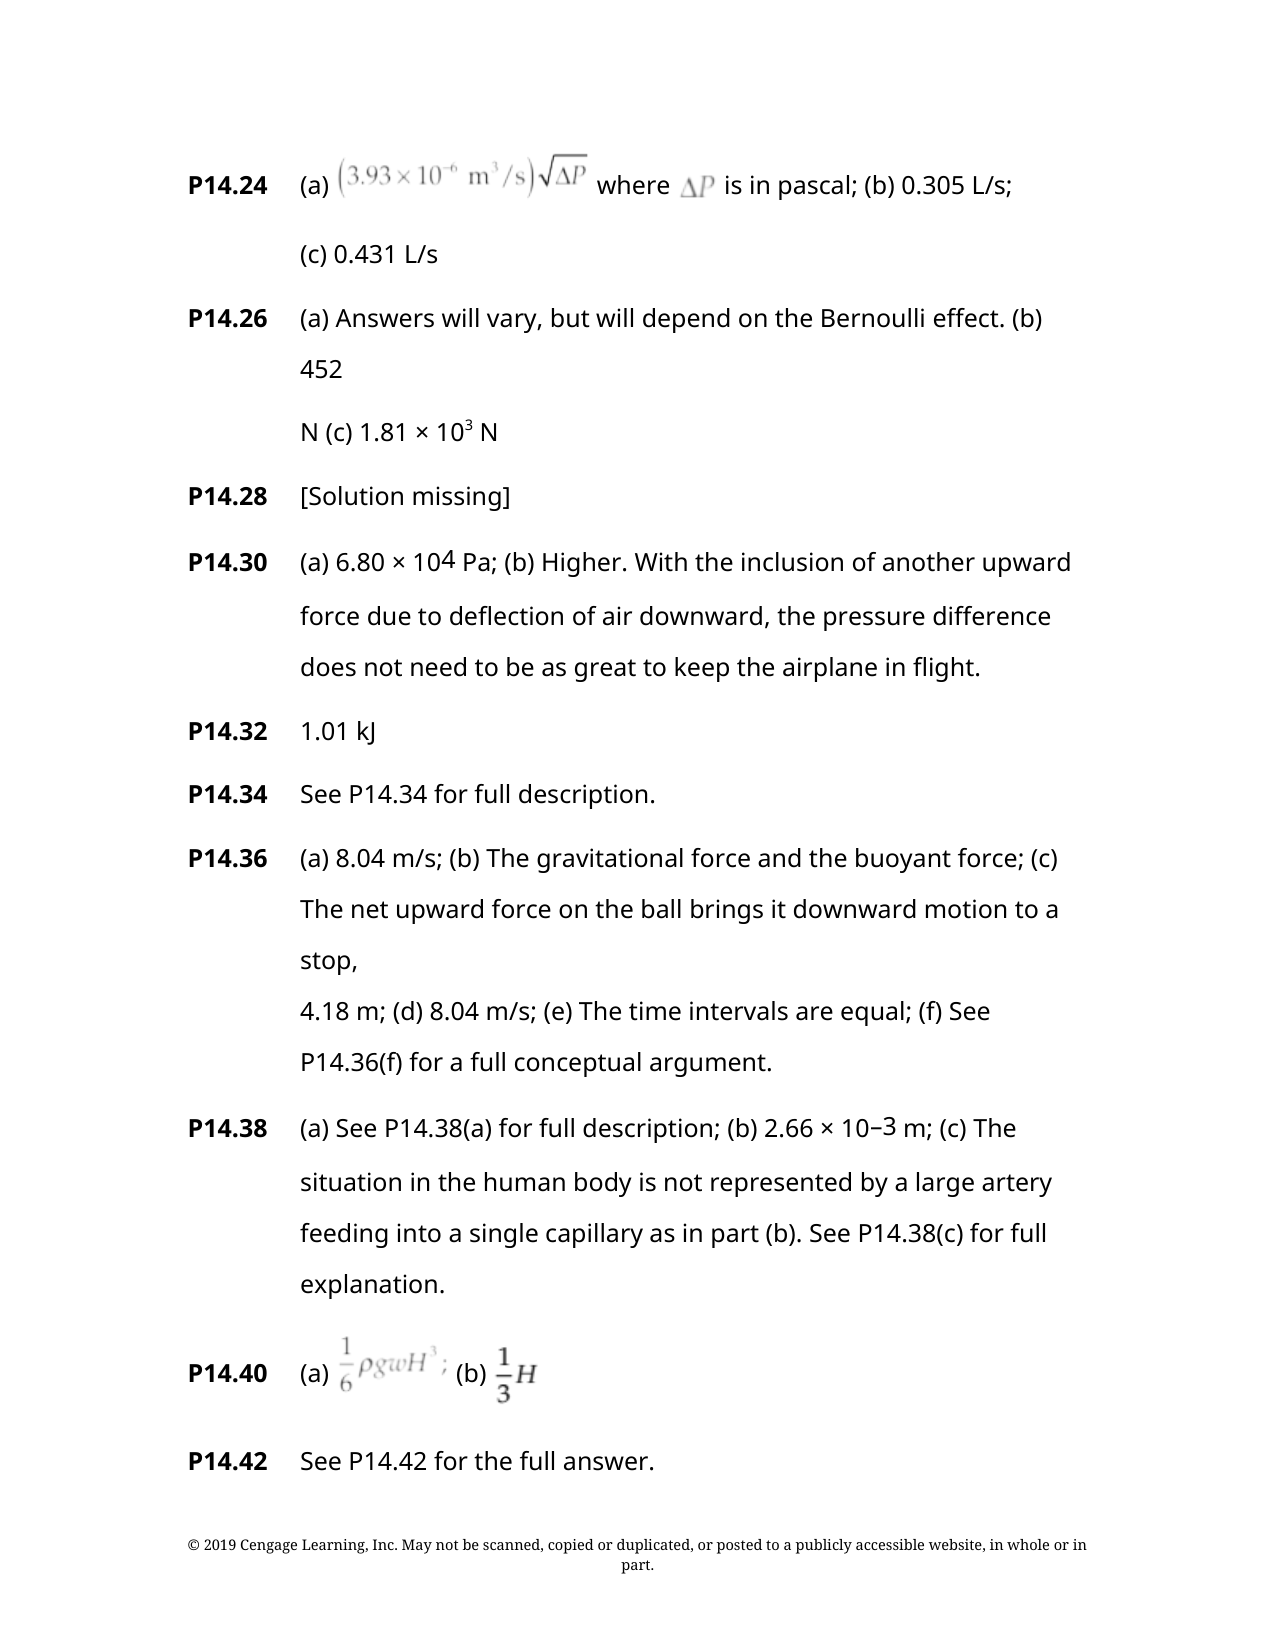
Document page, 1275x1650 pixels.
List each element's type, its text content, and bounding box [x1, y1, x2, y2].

text P14.38 (a) See P14.38(a) for full description; (b) 2.66 × 10–3 m; (c) The situation in the human body is not represented by a large artery feeding into a single capillary as in part (b). See P14.38(c) for full explanation. [187, 1108, 1087, 1301]
text P14.42 See P14.42 for the full answer. [187, 1444, 1087, 1478]
text N (c) 1.81 × 103 N [187, 415, 1087, 449]
text P14.30 (a) 6.80 × 104 Pa; (b) Higher. With the inclusion of another upward force due to deflection of air downward, the pressure difference does not need to be as great to keep the airplane in flight. [187, 542, 1087, 684]
text P14.32 1.01 kJ [187, 713, 1087, 747]
text P14.40 (a) (b) [187, 1331, 1087, 1414]
text P14.24 (a) where is in pascal; (b) 0.305 L/s; (c) 0.431 L/s [187, 150, 1087, 271]
text P14.28 [Solution missing] [187, 478, 1087, 512]
text P14.36 (a) 8.04 m/s; (b) The gravitational force and the buoyant force; (c) The net upward force on the ball brings it downward motion to a stop, 4.18 m; (d) 8.04 m/s; (e) The time intervals are equal; (f) See P14.36(f) for a full conceptual argument. [187, 840, 1087, 1079]
text P14.34 See P14.34 for full description. [187, 777, 1087, 811]
text P14.26 (a) Answers will vary, but will depend on the Bernoulli effect. (b) 452 [187, 300, 1087, 385]
